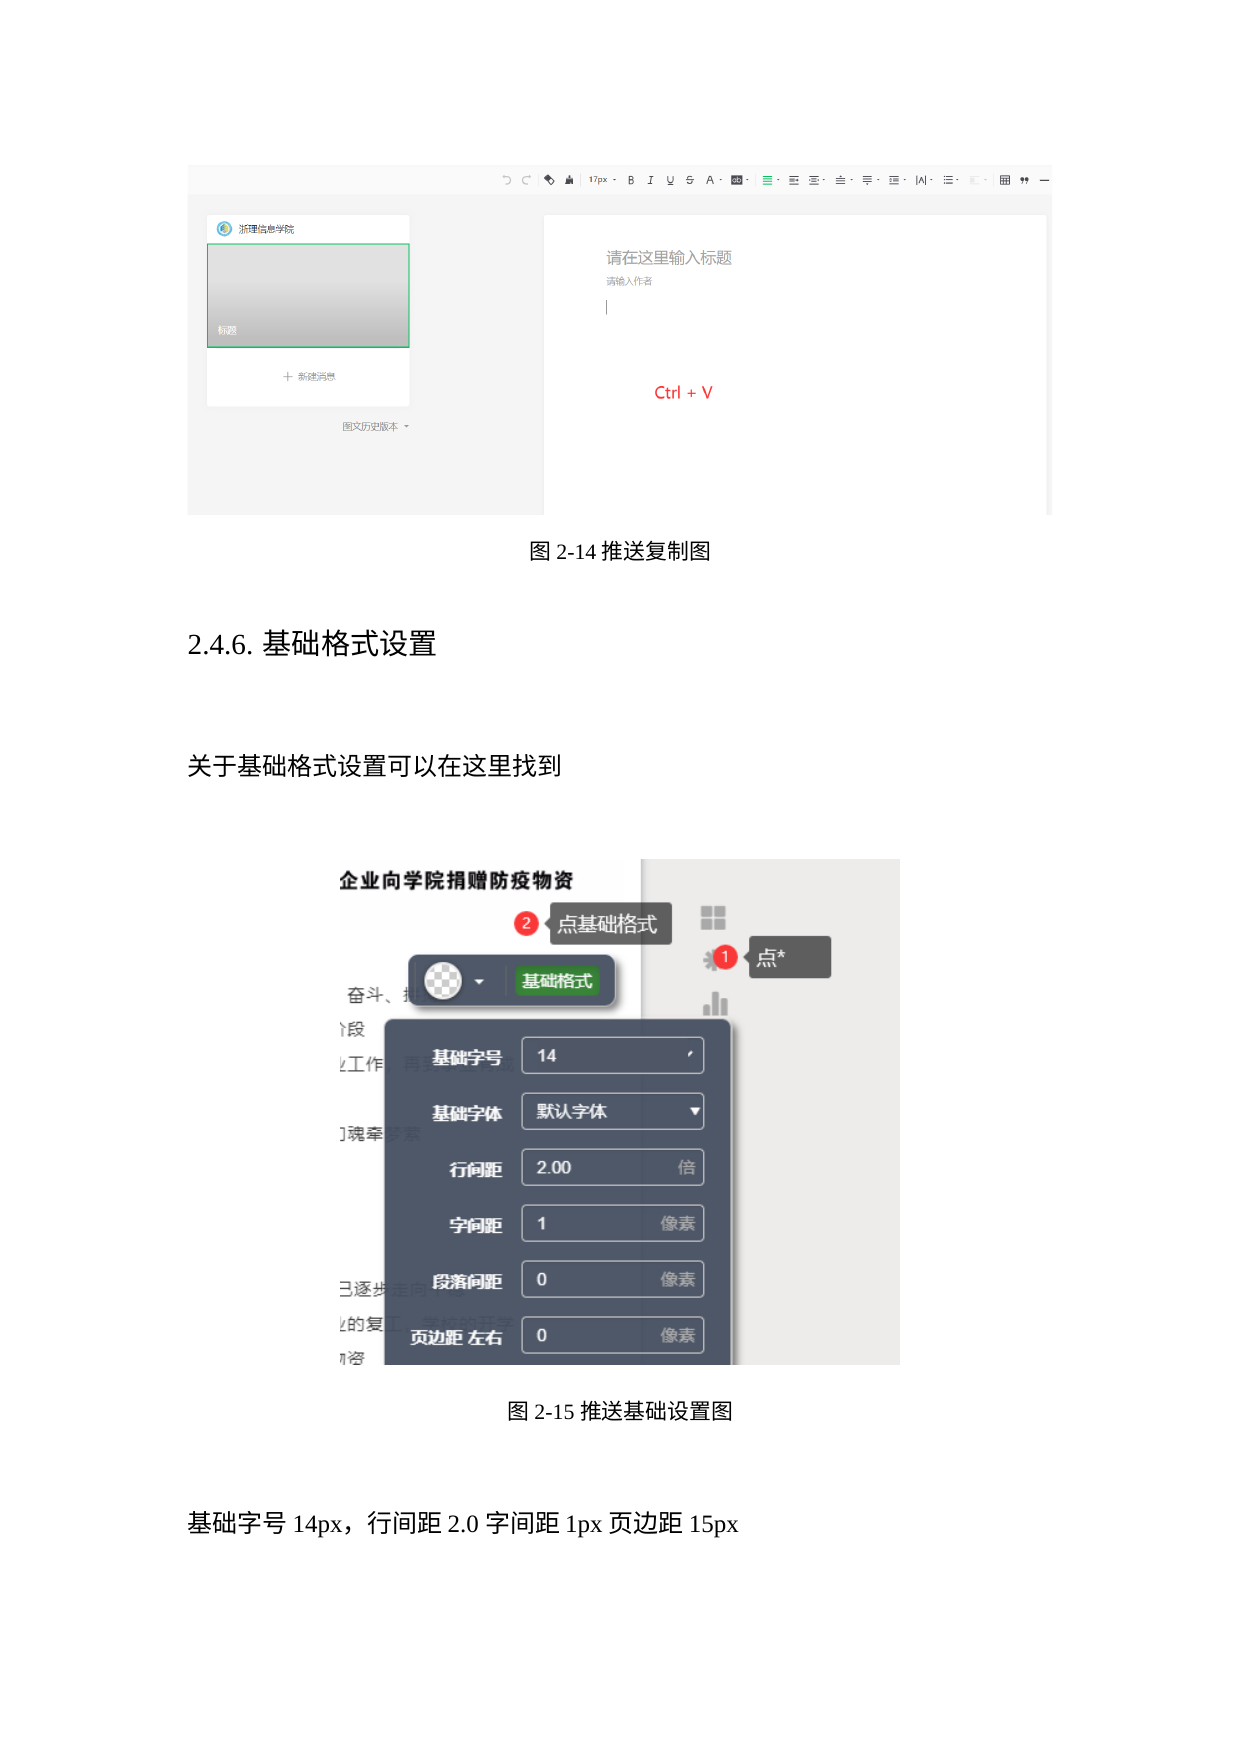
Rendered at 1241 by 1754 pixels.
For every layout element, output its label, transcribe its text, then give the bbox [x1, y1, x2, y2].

subtitle 基础格式设置 [187, 609, 1053, 674]
text 关于基础格式设置可以在这里找到 [187, 732, 1053, 797]
picture [340, 859, 900, 1365]
picture [187, 162, 1053, 515]
text 基础字号14px，行间距2.0 字间距1px 页边距15px [187, 1489, 1053, 1554]
